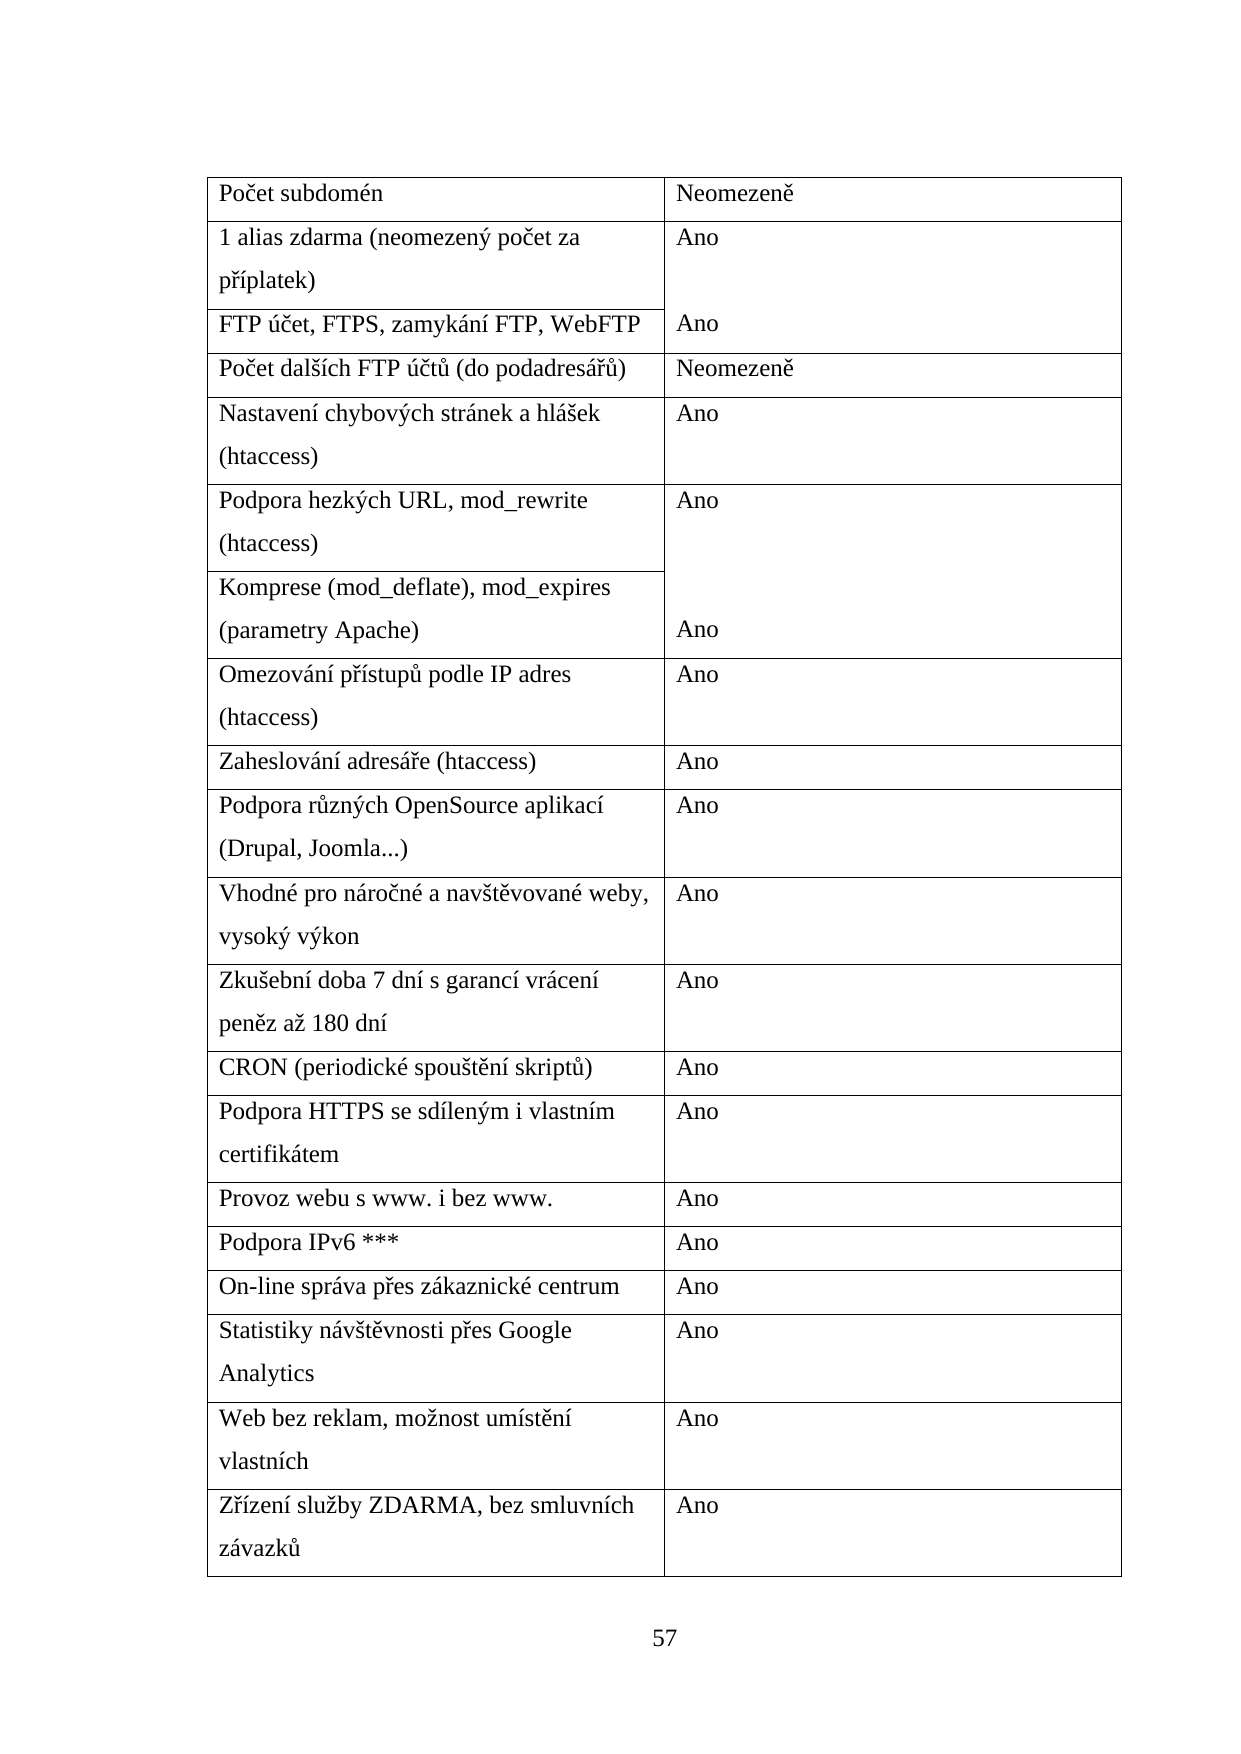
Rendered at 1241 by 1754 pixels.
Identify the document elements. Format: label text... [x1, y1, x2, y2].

table_cell Ano [665, 659, 1121, 745]
table_cell Ano [665, 1403, 1121, 1489]
table_cell Zkušební doba 7 dní s garancí vrácení peněz až 180 dní [208, 965, 664, 1051]
table_cell Ano [665, 1490, 1121, 1576]
table_cell Neomezeně [665, 178, 1121, 221]
table_cell Ano [665, 1271, 1121, 1314]
table_cell Podpora IPv6 *** [208, 1227, 664, 1270]
table_cell Ano [665, 398, 1121, 484]
table_cell Podpora hezkých URL, mod_rewrite (htaccess) [208, 485, 664, 571]
table_cell Statistiky návštěvnosti přes Google Analytics [208, 1315, 664, 1402]
table_cell Ano [665, 965, 1121, 1051]
table_cell Ano [665, 1227, 1121, 1270]
table_cell 1 alias zdarma (neomezený počet za příplatek) [208, 222, 664, 308]
table_cell Ano [665, 1183, 1121, 1226]
table_cell Ano [665, 878, 1121, 964]
table_cell Komprese (mod_deflate), mod_expires (parametry Apache) [208, 572, 664, 658]
table_cell Podpora různých OpenSource aplikací (Drupal, Joomla...) [208, 790, 664, 877]
table_cell Provoz webu s www. i bez www. [208, 1183, 664, 1226]
table_cell Ano Ano [665, 222, 1121, 352]
table_cell Web bez reklam, možnost umístění vlastních [208, 1403, 664, 1489]
table_cell Podpora HTTPS se sdíleným i vlastním certifikátem [208, 1096, 664, 1182]
table_cell Zaheslování adresáře (htaccess) [208, 746, 664, 789]
table_cell On-line správa přes zákaznické centrum [208, 1271, 664, 1314]
table_cell Omezování přístupů podle IP adres (htaccess) [208, 659, 664, 745]
table_cell Ano [665, 1096, 1121, 1182]
table_cell CRON (periodické spouštění skriptů) [208, 1052, 664, 1095]
table_cell Ano Ano [665, 485, 1121, 658]
table_cell Ano [665, 790, 1121, 877]
table_cell Neomezeně [665, 354, 1121, 397]
table_cell Ano [665, 1052, 1121, 1095]
table_cell Vhodné pro náročné a navštěvované weby, vysoký výkon [208, 878, 664, 964]
table_cell Zřízení služby ZDARMA, bez smluvních závazků [208, 1490, 664, 1576]
table_cell Ano [665, 1315, 1121, 1402]
table_cell Počet dalších FTP účtů (do podadresářů) [208, 354, 664, 397]
table_cell Nastavení chybových stránek a hlášek (htaccess) [208, 398, 664, 484]
table_cell Ano [665, 746, 1121, 789]
table_cell FTP účet, FTPS, zamykání FTP, WebFTP [208, 310, 664, 352]
table_cell Počet subdomén [208, 178, 664, 221]
